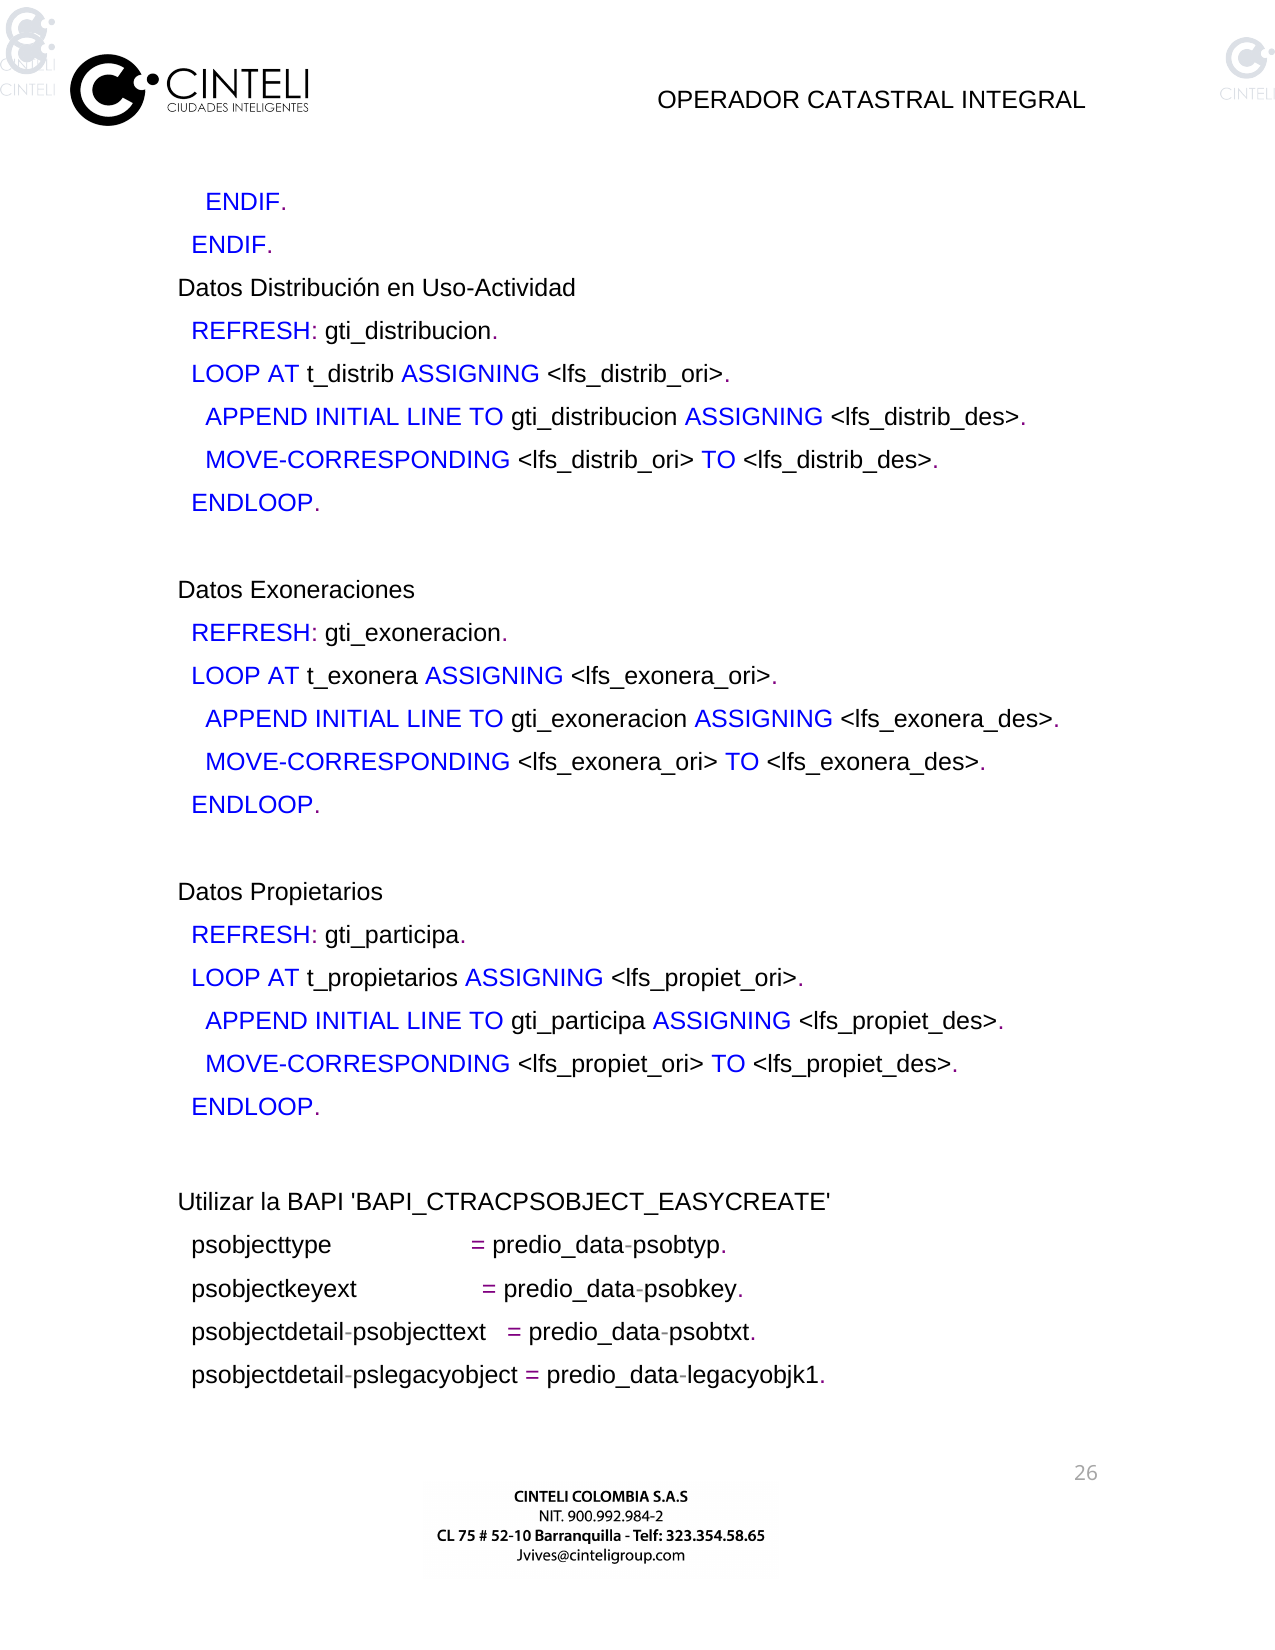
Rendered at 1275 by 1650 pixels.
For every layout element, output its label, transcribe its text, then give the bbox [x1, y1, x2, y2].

picture [423, 1481, 780, 1579]
picture [63, 47, 310, 131]
